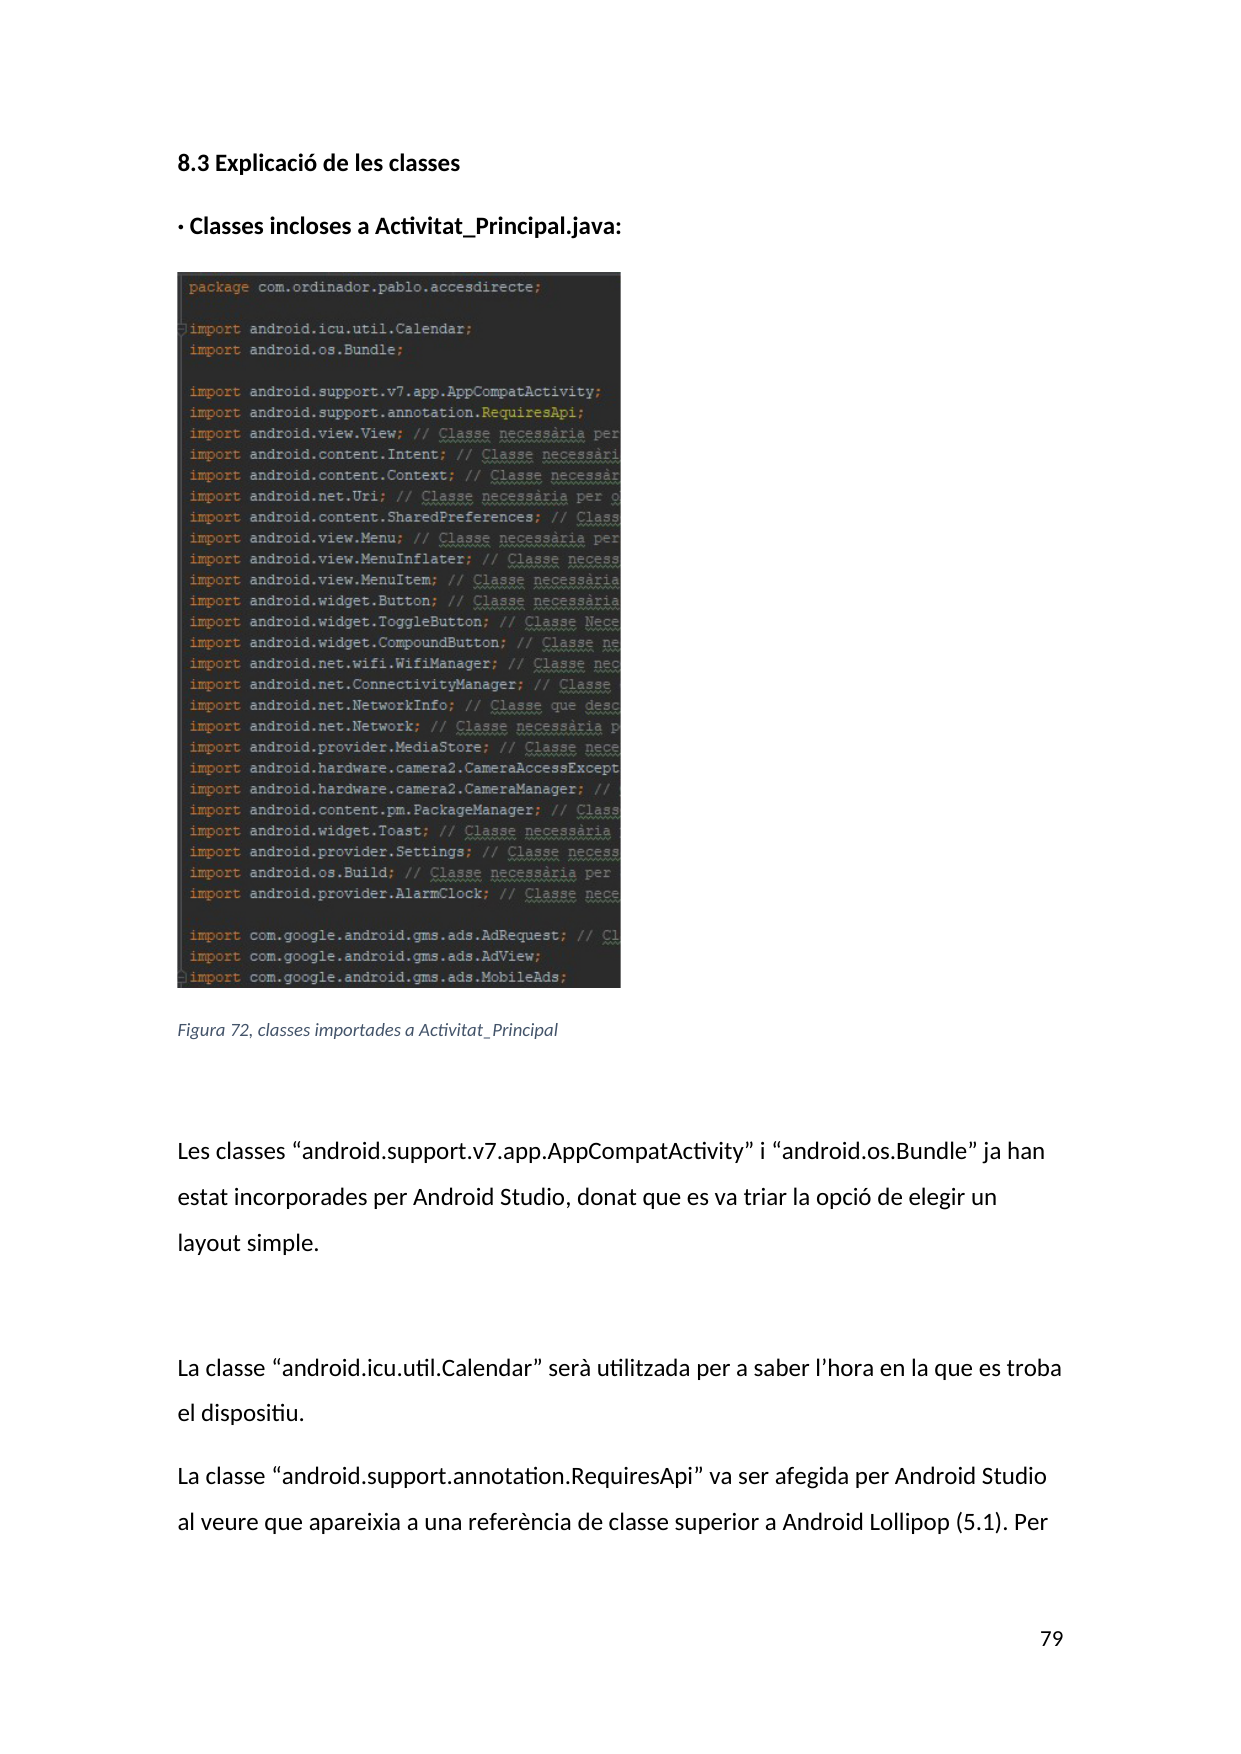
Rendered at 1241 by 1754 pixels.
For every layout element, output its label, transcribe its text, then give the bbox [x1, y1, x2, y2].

text Figura 72, classes importades a Activitat_Principal [177, 1018, 1063, 1041]
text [177, 1460, 1063, 1536]
picture [177, 272, 621, 988]
text Les classes “android.support.v7.app.AppCompatActivity” i “android.os.Bundle” ja han estat incorporades per Android Studio, donat que es va triar la opció de elegir un layout simple. [177, 1136, 1063, 1257]
text La classe “android.icu.util.Calendar” serà utilitzada per a saber l’hora en la que es troba el dispositiu. [177, 1352, 1063, 1428]
text 8.3 Explicació de les classes [177, 148, 1063, 178]
text · Classes incloses a Activitat_Principal.java: [177, 210, 1063, 241]
